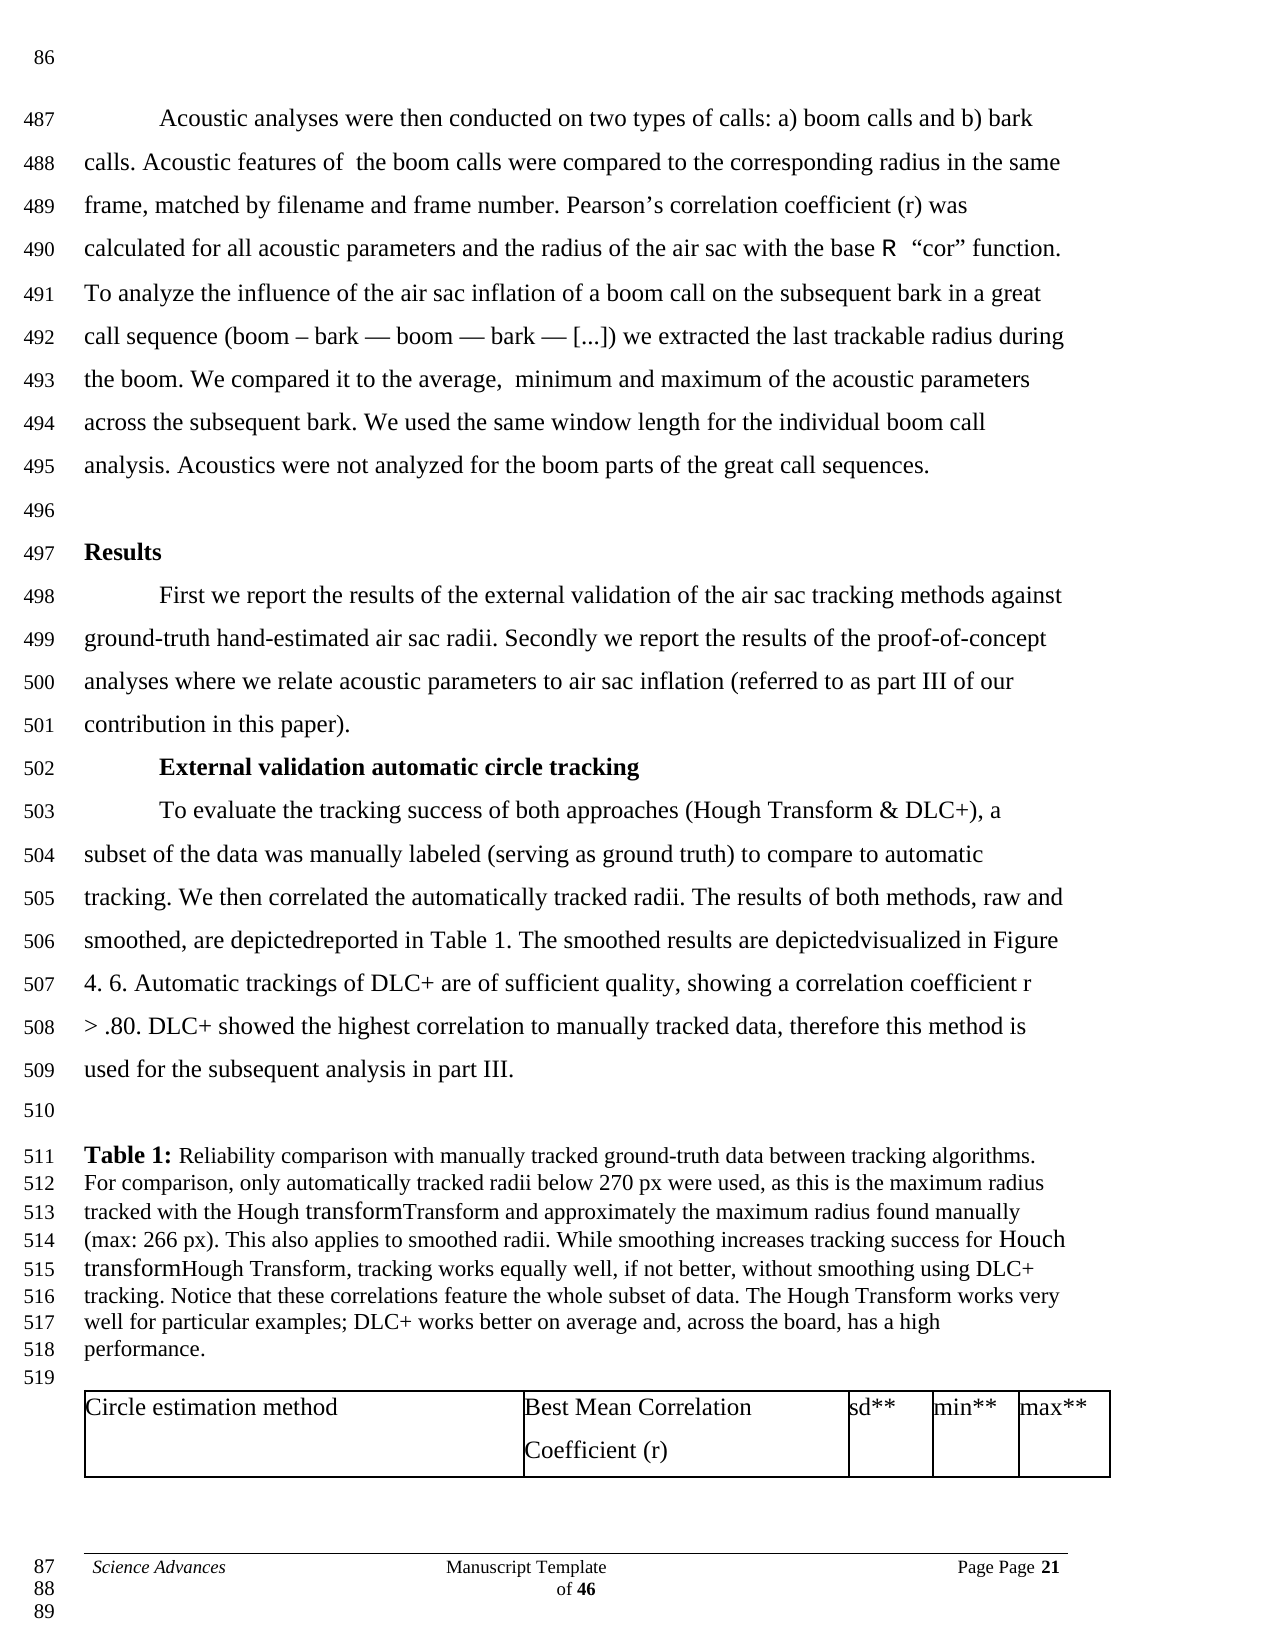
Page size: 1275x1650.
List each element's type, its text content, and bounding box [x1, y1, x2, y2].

table_header max** [1020, 1392, 1109, 1476]
table_header sd** [850, 1392, 932, 1476]
table_header Circle estimation method [86, 1392, 523, 1476]
text To evaluate the tracking success of both approaches (Hough Transform & DLC+), a subset of the data was manually labeled (serving as ground truth) to compare to automatic tracking. We correlated the automatically tracked radii. The results of both methods raw and smoothed are in Table 1. The smoothed results are in Figure [84, 796, 1068, 1083]
table_header Best Mean Coefficient (r) [525, 1392, 848, 1476]
text Table 1: Reliability comparison with manually tracked ground-truth data between tracking algorithms. For comparison, only automatically tracked radii below 270 px were used, as this is the maximum radius tracked with the Hough and approximately the maximum radius found manually (max: 266 px). This also applies to smoothed radii. While smoothing increases tracking success for , tracking works equally well, if not better, without smoothing using DLC+ tracking. [84, 1141, 1068, 1361]
table_header min** [934, 1392, 1018, 1476]
